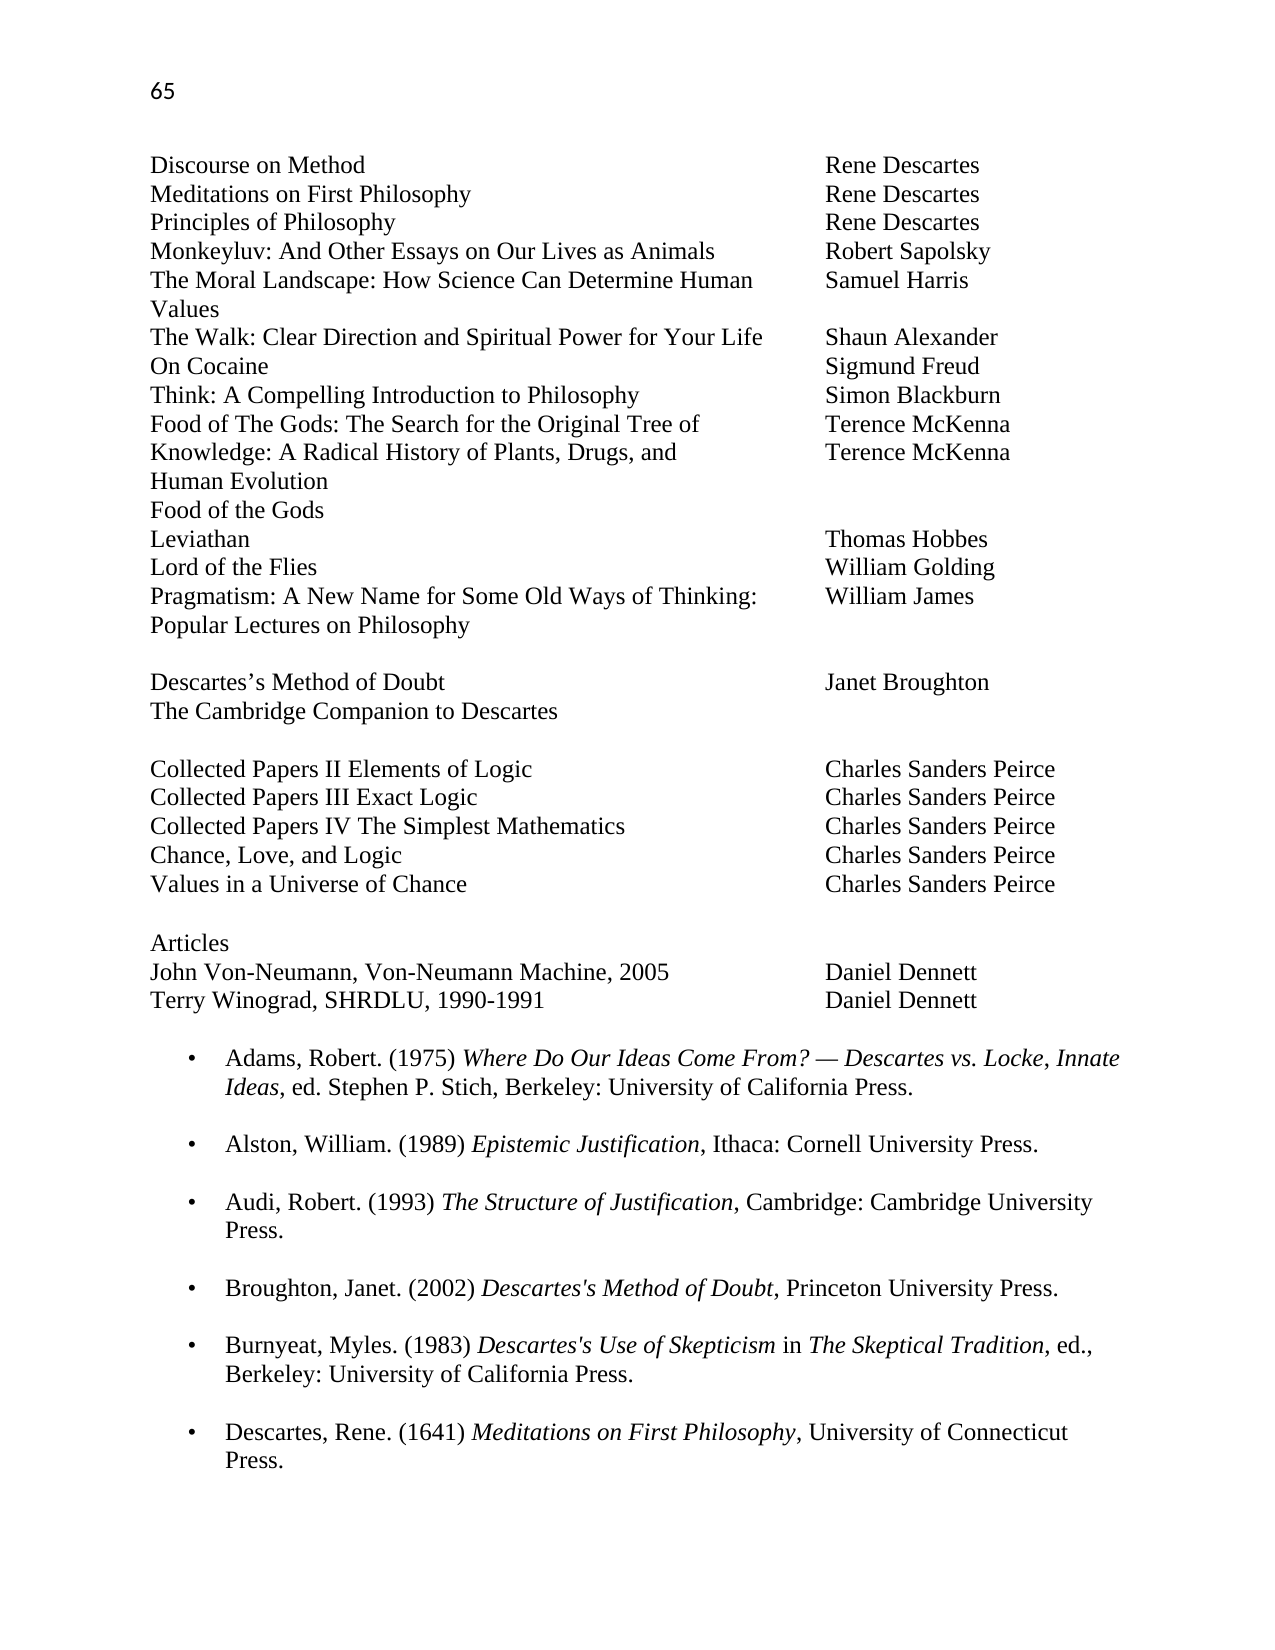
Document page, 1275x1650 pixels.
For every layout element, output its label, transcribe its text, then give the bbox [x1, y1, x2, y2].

text Food of The Gods: The Search for the Original Tree of Terence McKenna [150, 409, 1125, 437]
text Articles [150, 928, 1125, 957]
list Broughton, Janet. (2002) Descartes's Method of Doubt, Princeton University Press. [187, 1273, 1125, 1302]
text Food of the Gods [150, 495, 1125, 524]
text John Von-Neumann, Von-Neumann Machine, 2005 Daniel Dennett [150, 957, 1125, 986]
text Lord of the Flies William Golding [150, 552, 1125, 581]
text Discourse on Method Rene Descartes [150, 150, 1125, 179]
list Alston, William. (1989) Epistemic Justification, Ithaca: Cornell University Press. [187, 1129, 1125, 1158]
text Knowledge: A Radical History of Plants, Drugs, and Terence McKenna [150, 437, 1125, 466]
text Chance, Love, and Logic Charles Sanders Peirce [150, 840, 1125, 869]
text Terry Winograd, SHRDLU, 1990-1991 Daniel Dennett [150, 986, 1125, 1014]
text Values [150, 294, 1125, 322]
text Principles of Philosophy Rene Descartes [150, 207, 1125, 236]
text Collected Papers IV The Simplest Mathematics Charles Sanders Peirce [150, 811, 1125, 840]
text Human Evolution [150, 466, 1125, 495]
text Collected Papers III Exact Logic Charles Sanders Peirce [150, 782, 1125, 811]
text Leviathan Thomas Hobbes [150, 524, 1125, 552]
text Monkeyluv: And Other Essays on Our Lives as Animals Robert Sapolsky [150, 236, 1125, 265]
text The Cambridge Companion to Descartes [150, 696, 1125, 725]
list Descartes, Rene. (1641) Meditations on First Philosophy, University of Connecticut Press. [187, 1417, 1125, 1474]
list Audi, Robert. (1993) The Structure of Justification, Cambridge: Cambridge University Press. [187, 1187, 1125, 1244]
text Pragmatism: A New Name for Some Old Ways of Thinking: William James [150, 581, 1125, 610]
text The Walk: Clear Direction and Spiritual Power for Your Life Shaun Alexander [150, 322, 1125, 351]
text Descartes’s Method of Doubt Janet Broughton [150, 667, 1125, 696]
text Values in a Universe of Chance Charles Sanders Peirce [150, 869, 1125, 897]
text Collected Papers II Elements of Logic Charles Sanders Peirce [150, 754, 1125, 782]
text Popular Lectures on Philosophy [150, 610, 1125, 639]
text Meditations on First Philosophy Rene Descartes [150, 179, 1125, 207]
text On Cocaine Sigmund Freud [150, 351, 1125, 380]
list Adams, Robert. (1975) Where Do Our Ideas Come From? — Descartes vs. Locke, Innate Ideas, ed. Stephen P. Stich, Berkeley: University of California Press. [187, 1043, 1125, 1101]
text Think: A Compelling Introduction to Philosophy Simon Blackburn [150, 380, 1125, 409]
text The Moral Landscape: How Science Can Determine Human Samuel Harris [150, 265, 1125, 294]
list Burnyeat, Myles. (1983) Descartes's Use of Skepticism in The Skeptical Tradition, ed., Berkeley: University of California Press. [187, 1331, 1125, 1388]
